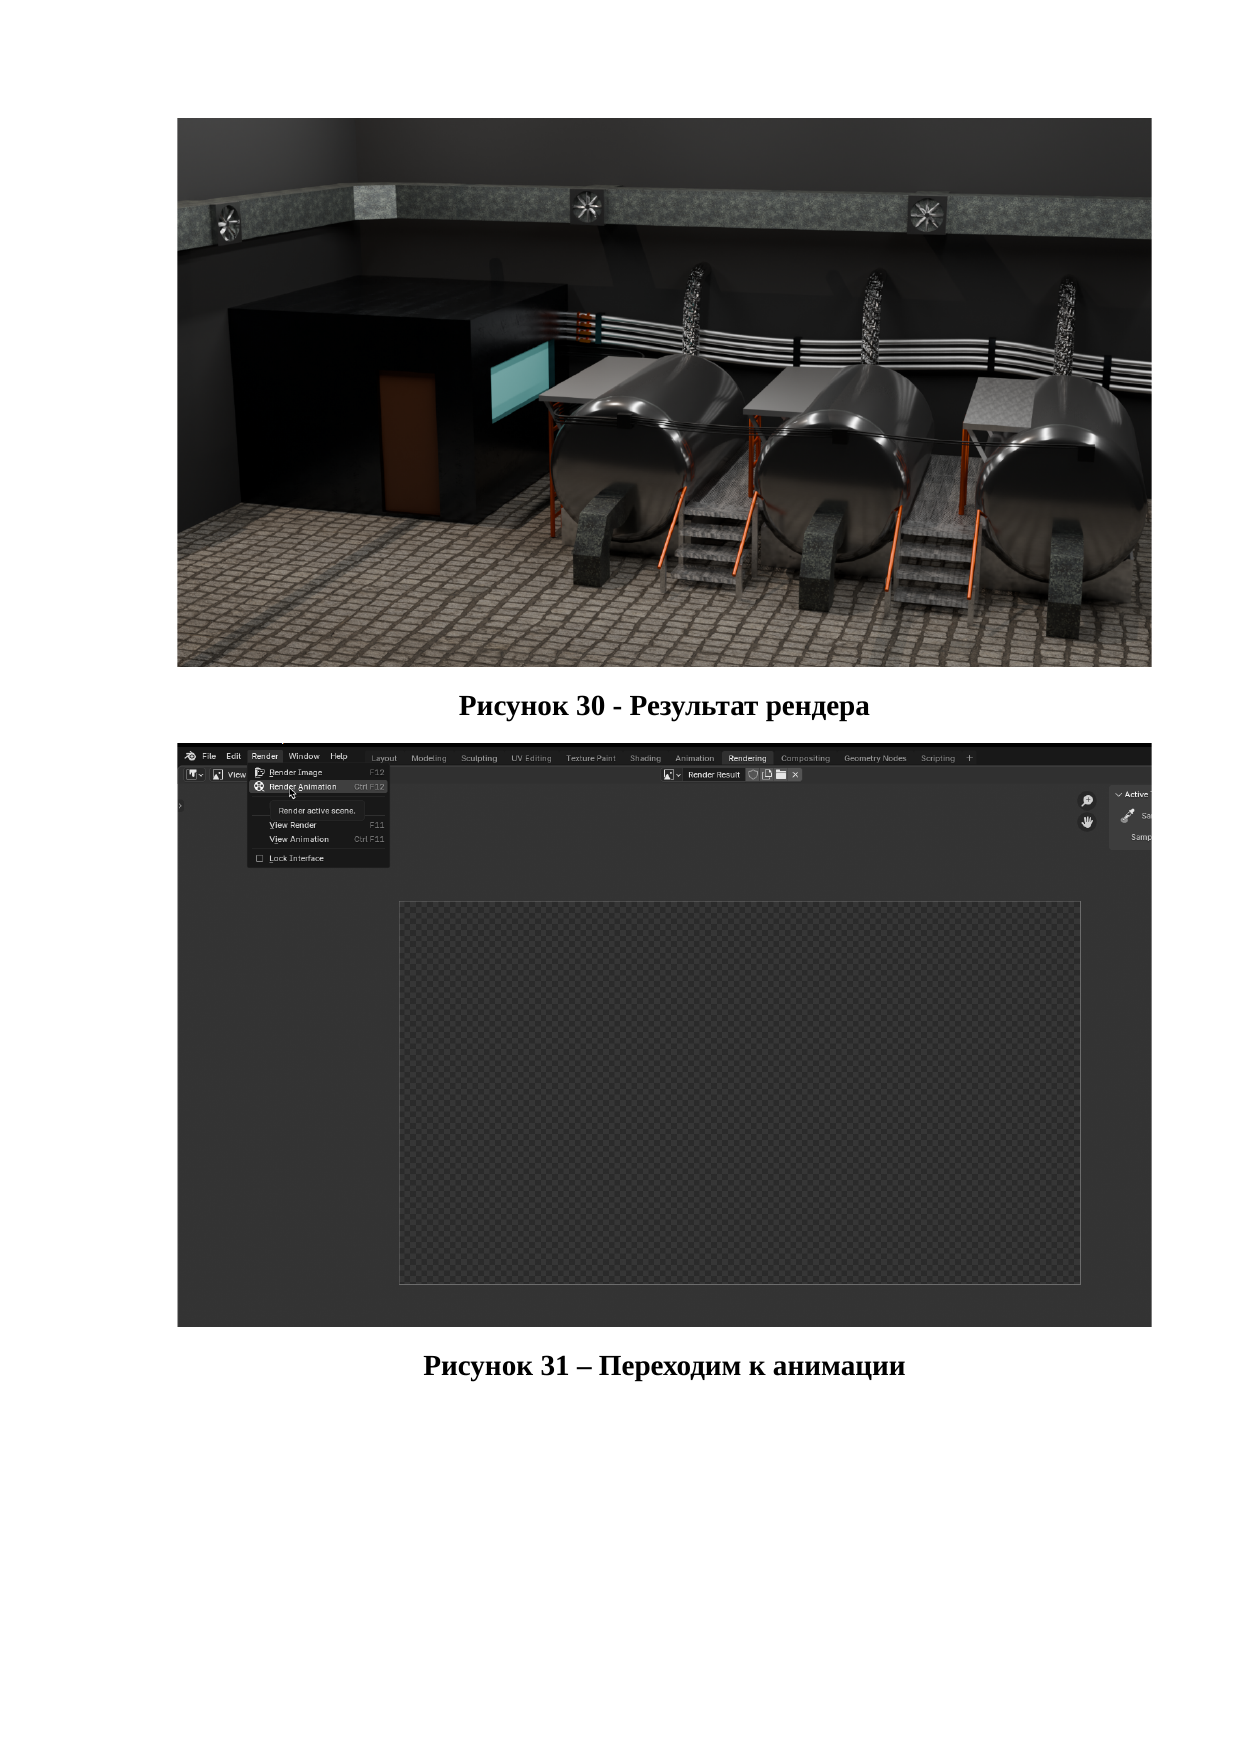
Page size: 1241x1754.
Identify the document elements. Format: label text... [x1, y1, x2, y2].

text Рисунок 30 - Результат рендера [177, 688, 1152, 721]
text Рисунок 31 – Переходим к анимации [177, 1348, 1152, 1382]
picture [177, 743, 1152, 1327]
picture [177, 118, 1152, 667]
